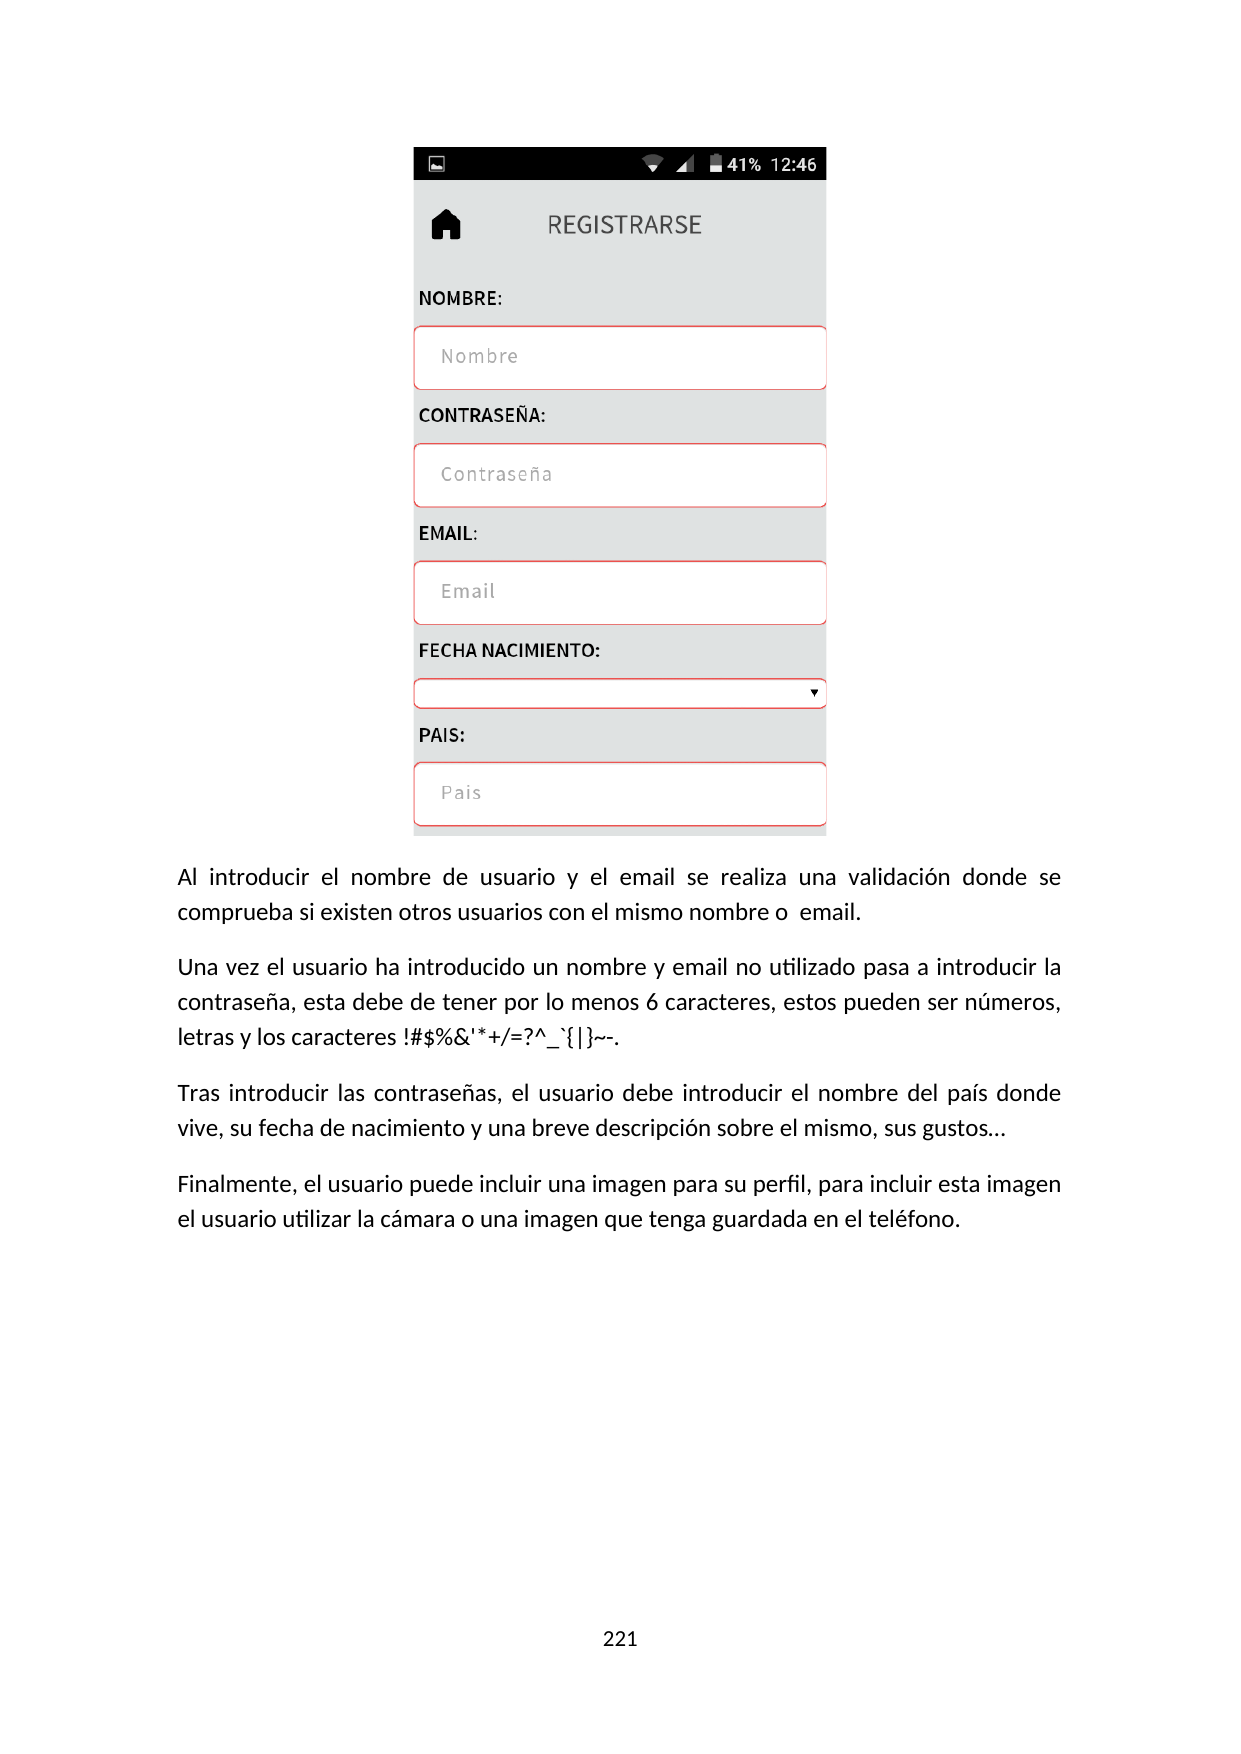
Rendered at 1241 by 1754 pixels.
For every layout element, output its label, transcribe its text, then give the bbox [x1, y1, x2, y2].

text Al introducir el nombre de usuario y el email se realiza una validación donde se comprueba si existen otros usuarios con el mismo nombre o email. [177, 861, 1063, 926]
text Una vez el usuario ha introducido un nombre y email no utilizado pasa a introducir la contraseña, esta debe de tener por lo menos 6 caracteres, estos pueden ser números, letras y los caracteres !#$%&'*+/=?^_`{|}~-. [177, 952, 1063, 1052]
text Tras introducir las contraseñas, el usuario debe introducir el nombre del país donde vive, su fecha de nacimiento y una breve descripción sobre el mismo, sus gustos… [177, 1077, 1063, 1143]
text Finalmente, el usuario puede incluir una imagen para su perfil, para incluir esta imagen el usuario utilizar la cámara o una imagen que tenga guardada en el teléfono. [177, 1168, 1063, 1234]
picture [413, 147, 827, 836]
